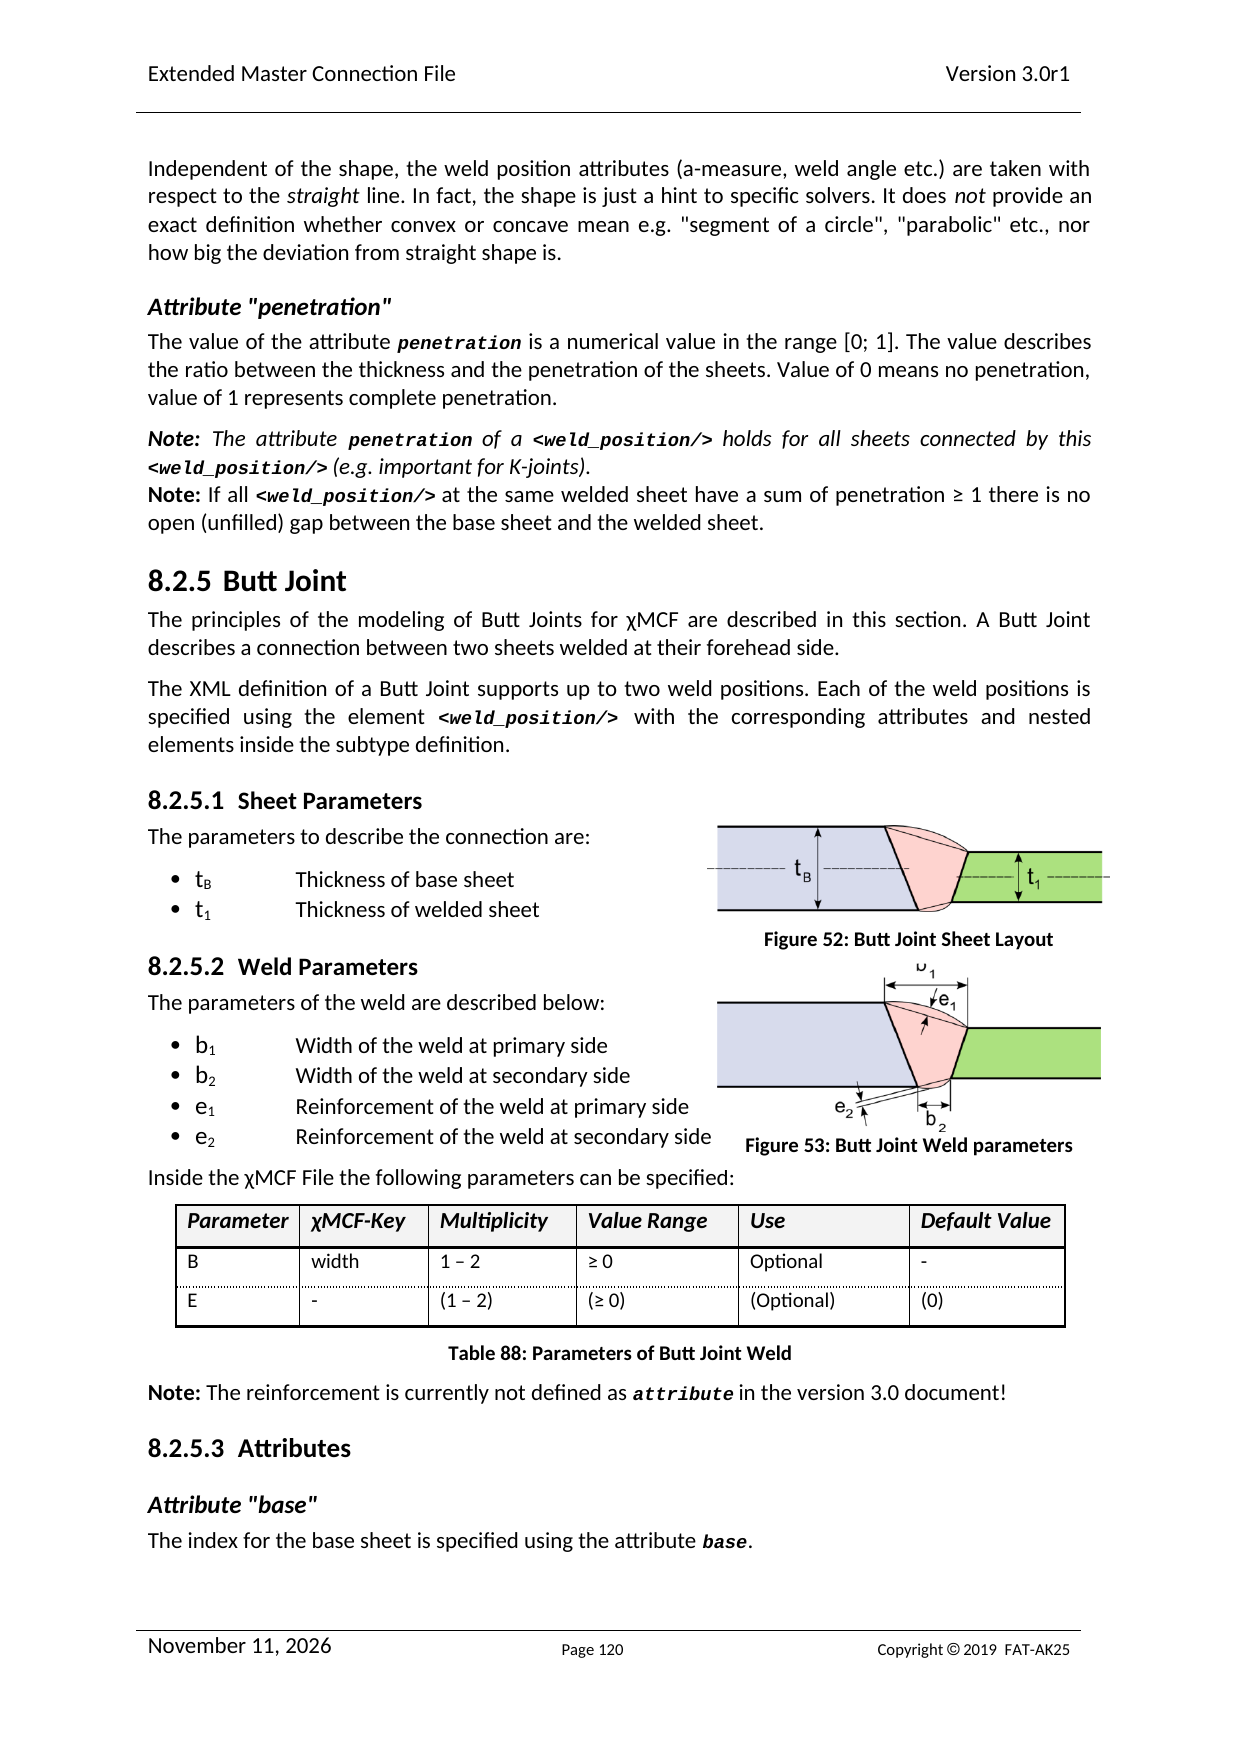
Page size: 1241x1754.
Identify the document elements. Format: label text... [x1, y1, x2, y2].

text Inside the χMCF File the following parameters can be specified: [148, 1163, 1092, 1191]
picture [707, 825, 1110, 912]
list b2 Width of the weld at secondary side [171, 1059, 717, 1090]
subtitle Attributes [148, 1431, 1092, 1464]
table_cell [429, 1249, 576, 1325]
text The XML definition of a Butt Joint supports up to two weld positions. Each of the weld positions is specified using the element <weld_position/> with the corresponding attributes and nested elements inside the subtype definition. [148, 674, 1092, 758]
text The parameters of the weld are described below: [148, 988, 717, 1016]
subtitle Sheet Parameters [148, 783, 1092, 816]
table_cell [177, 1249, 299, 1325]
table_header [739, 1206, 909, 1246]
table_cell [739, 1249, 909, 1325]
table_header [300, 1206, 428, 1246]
list tB Thickness of base sheet [171, 863, 707, 893]
text Note: If all <weld_position/> at the same welded sheet have a sum of penetration ≥ 1 there is no open (unfilled) gap between the base sheet and the welded sheet. [148, 480, 1092, 536]
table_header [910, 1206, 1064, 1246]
subtitle Attribute "base" [148, 1489, 1092, 1519]
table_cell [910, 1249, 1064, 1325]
list e1 Reinforcement of the weld at primary side [171, 1090, 717, 1120]
subtitle Attribute "penetration" [148, 291, 1092, 321]
list t1 Thickness of welded sheet [171, 893, 1092, 924]
text The parameters to describe the connection are: [148, 822, 1092, 850]
picture [717, 964, 1101, 1132]
list b1 Width of the weld at primary side [171, 1029, 717, 1059]
text Note: The reinforcement is currently not defined as attribute in the version 3.0 document! [148, 1378, 1092, 1406]
subtitle Butt Joint [148, 561, 1092, 599]
subtitle Weld Parameters [148, 949, 717, 982]
text Independent of the shape, the weld position attributes (a-measure, weld angle etc.) are taken with respect to the straight line. In fact, the shape is just a hint to specific solvers. It does not provide an exact definition whether convex or concave mean e.g. "segment of a circle", "parabolic" etc., nor how big the deviation from straight shape is. [148, 154, 1092, 266]
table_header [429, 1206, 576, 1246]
text Note: The attribute penetration of a <weld_position/> holds for all sheets connected by this <weld_position/> (e.g. important for K-joints). [148, 424, 1092, 480]
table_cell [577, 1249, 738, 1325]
text The index for the base sheet is specified using the attribute base. [148, 1526, 1092, 1554]
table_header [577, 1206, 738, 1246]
list e2 Reinforcement of the weld at secondary side [171, 1120, 717, 1151]
text The value of the attribute penetration is a numerical value in the range [0; 1]. The value describes the ratio between the thickness and the penetration of the sheets. Value of 0 means no penetration, value of 1 represents complete penetration. [148, 327, 1092, 412]
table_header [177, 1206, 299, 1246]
text The principles of the modeling of Butt Joints for χMCF are described in this section. A Butt Joint describes a connection between two sheets welded at their forehead side. [148, 606, 1092, 662]
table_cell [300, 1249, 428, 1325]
